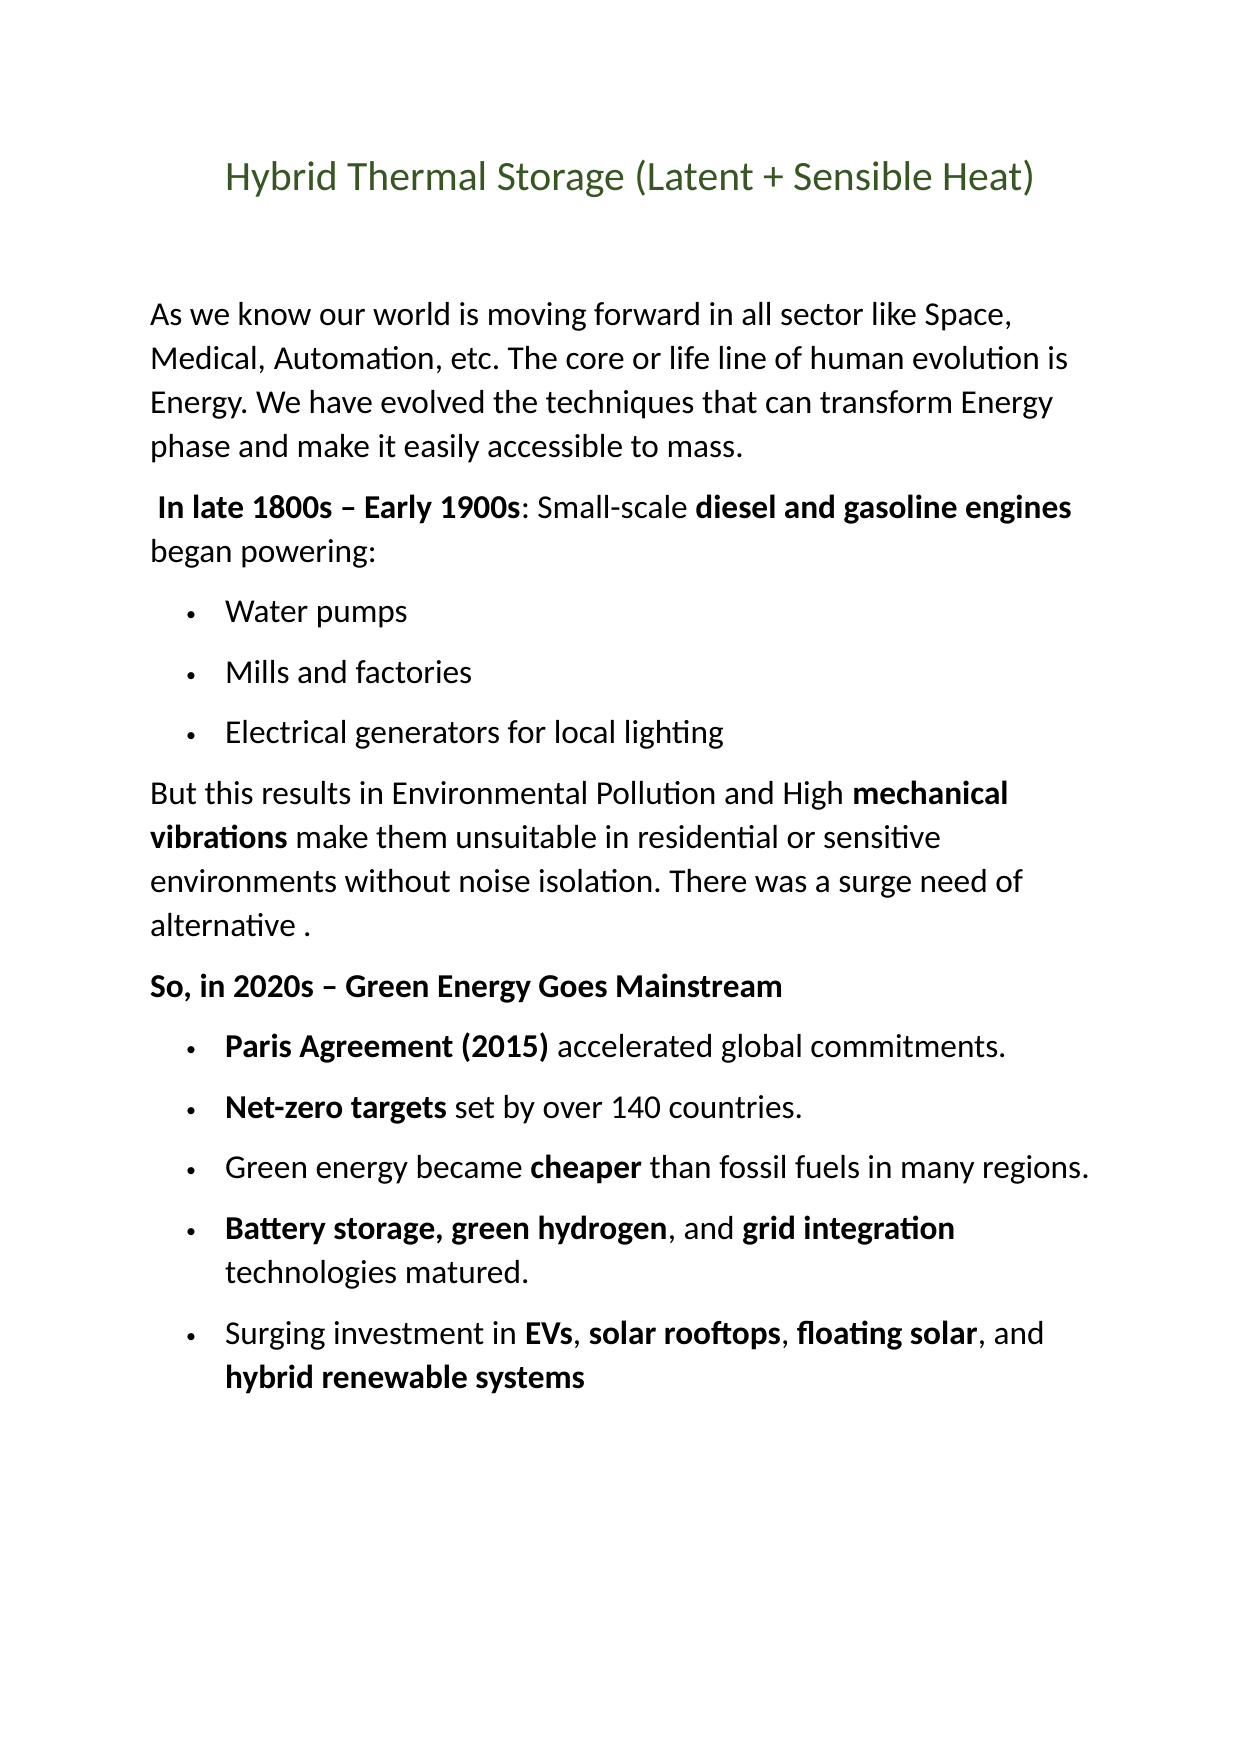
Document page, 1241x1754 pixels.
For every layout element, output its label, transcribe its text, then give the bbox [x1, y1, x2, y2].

text But this results in Environmental Pollution and High mechanical vibrations make them unsuitable in residential or sensitive environments without noise isolation. There was a surge need of alternative . [150, 772, 1090, 945]
text As we know our world is moving forward in all sector like Space, Medical, Automation, etc. The core or life line of human evolution is Energy. We have evolved the techniques that can transform Energy phase and make it easily accessible to mass. [150, 293, 1090, 466]
text Hybrid Thermal Storage (Latent + Sensible Heat) [150, 150, 1090, 201]
text In late 1800s – Early 1900s: Small-scale diesel and gasoline engines began powering: [150, 486, 1090, 570]
text So, in 2020s – Green Energy Goes Mainstream [150, 964, 1090, 1005]
list Water pumps [187, 590, 1090, 631]
list Electrical generators for local lighting [187, 711, 1090, 752]
list Surging investment in EVs, solar rooftops, floating solar, and hybrid renewable systems [187, 1312, 1090, 1396]
list Net-zero targets set by over 140 countries. [187, 1086, 1090, 1127]
list Green energy became cheaper than fossil fuels in many regions. [187, 1146, 1090, 1187]
list Paris Agreement (2015) accelerated global commitments. [187, 1025, 1090, 1066]
list Mills and factories [187, 651, 1090, 692]
list Battery storage, green hydrogen, and grid integration technologies matured. [187, 1207, 1090, 1292]
